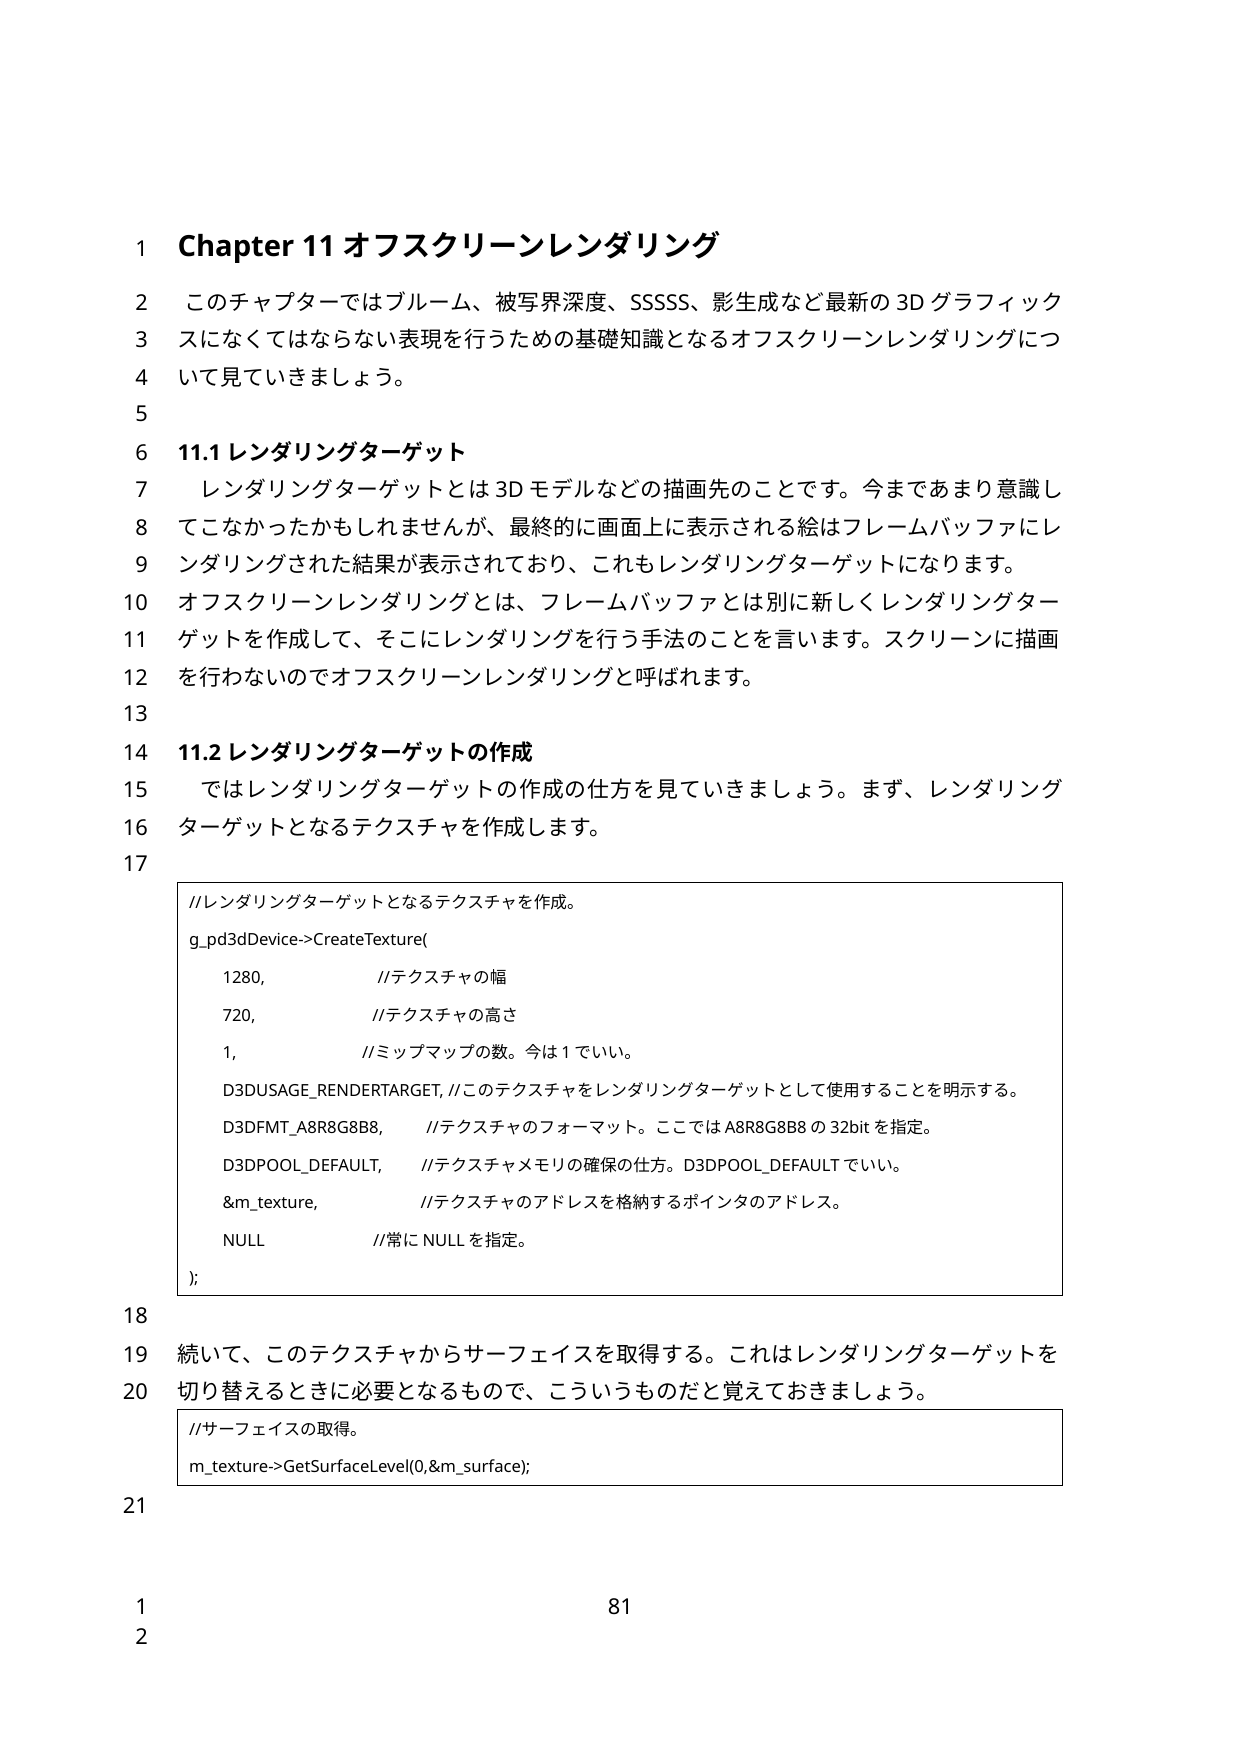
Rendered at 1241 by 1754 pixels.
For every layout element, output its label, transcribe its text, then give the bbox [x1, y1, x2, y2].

text 11.1 レンダリングターゲット [177, 432, 1063, 469]
text 続いて、このテクスチャからサーフェイスを取得する。これはレンダリングターゲットを切り替えるときに必要となるもので、こういうものだと覚えておきましょう。 [177, 1334, 1063, 1409]
text このチャプターではブルーム、被写界深度、SSSSS、影生成など最新の3Dグラフィックスになくてはならない表現を行うための基礎知識となるオフスクリーンレンダリングについて見ていきましょう。 [177, 282, 1063, 394]
table_header //サーフェイスの取得。 m_texture->GetSurfaceLevel(0,&m_surface); [178, 1410, 1062, 1485]
text オフスクリーンレンダリングとは、フレームバッファとは別に新しくレンダリングターゲットを作成して、そこにレンダリングを行う手法のことを言います。スクリーンに描画を行わないのでオフスクリーンレンダリングと呼ばれます。 [177, 582, 1063, 694]
text ではレンダリングターゲットの作成の仕方を見ていきましょう。まず、レンダリングターゲットとなるテクスチャを作成します。 [177, 769, 1063, 844]
text レンダリングターゲットとは3Dモデルなどの描画先のことです。今まであまり意識してこなかったかもしれませんが、最終的に画面上に表示される絵はフレームバッファにレンダリングされた結果が表示されており、これもレンダリングターゲットになります。 [177, 469, 1063, 582]
table_header //レンダリングターゲットとなるテクスチャを作成。 g_pd3dDevice->CreateTexture( 1280, //テクスチャの幅 720, //テクスチャの高さ 1, //ミップマップの数。今は1でいい。 D3DUSAGE_RENDERTARGET, //このテクスチャをレンダリングターゲットとして使用することを明示する。 D3DFMT_A8R8G8B8, //テクスチャのフォーマット。ここではA8R8G8B8の32bitを指定。 D3DPOOL_DEFAULT, //テクスチャメモリの確保の仕方。D3DPOOL_DEFAULTでいい。 &m_texture, //テクスチャのアドレスを格納するポインタのアドレス。 NULL //常にNULLを指定。 ); [178, 883, 1062, 1295]
text Chapter 11 オフスクリーンレンダリング [177, 207, 1063, 282]
text 11.2 レンダリングターゲットの作成 [177, 732, 1063, 769]
